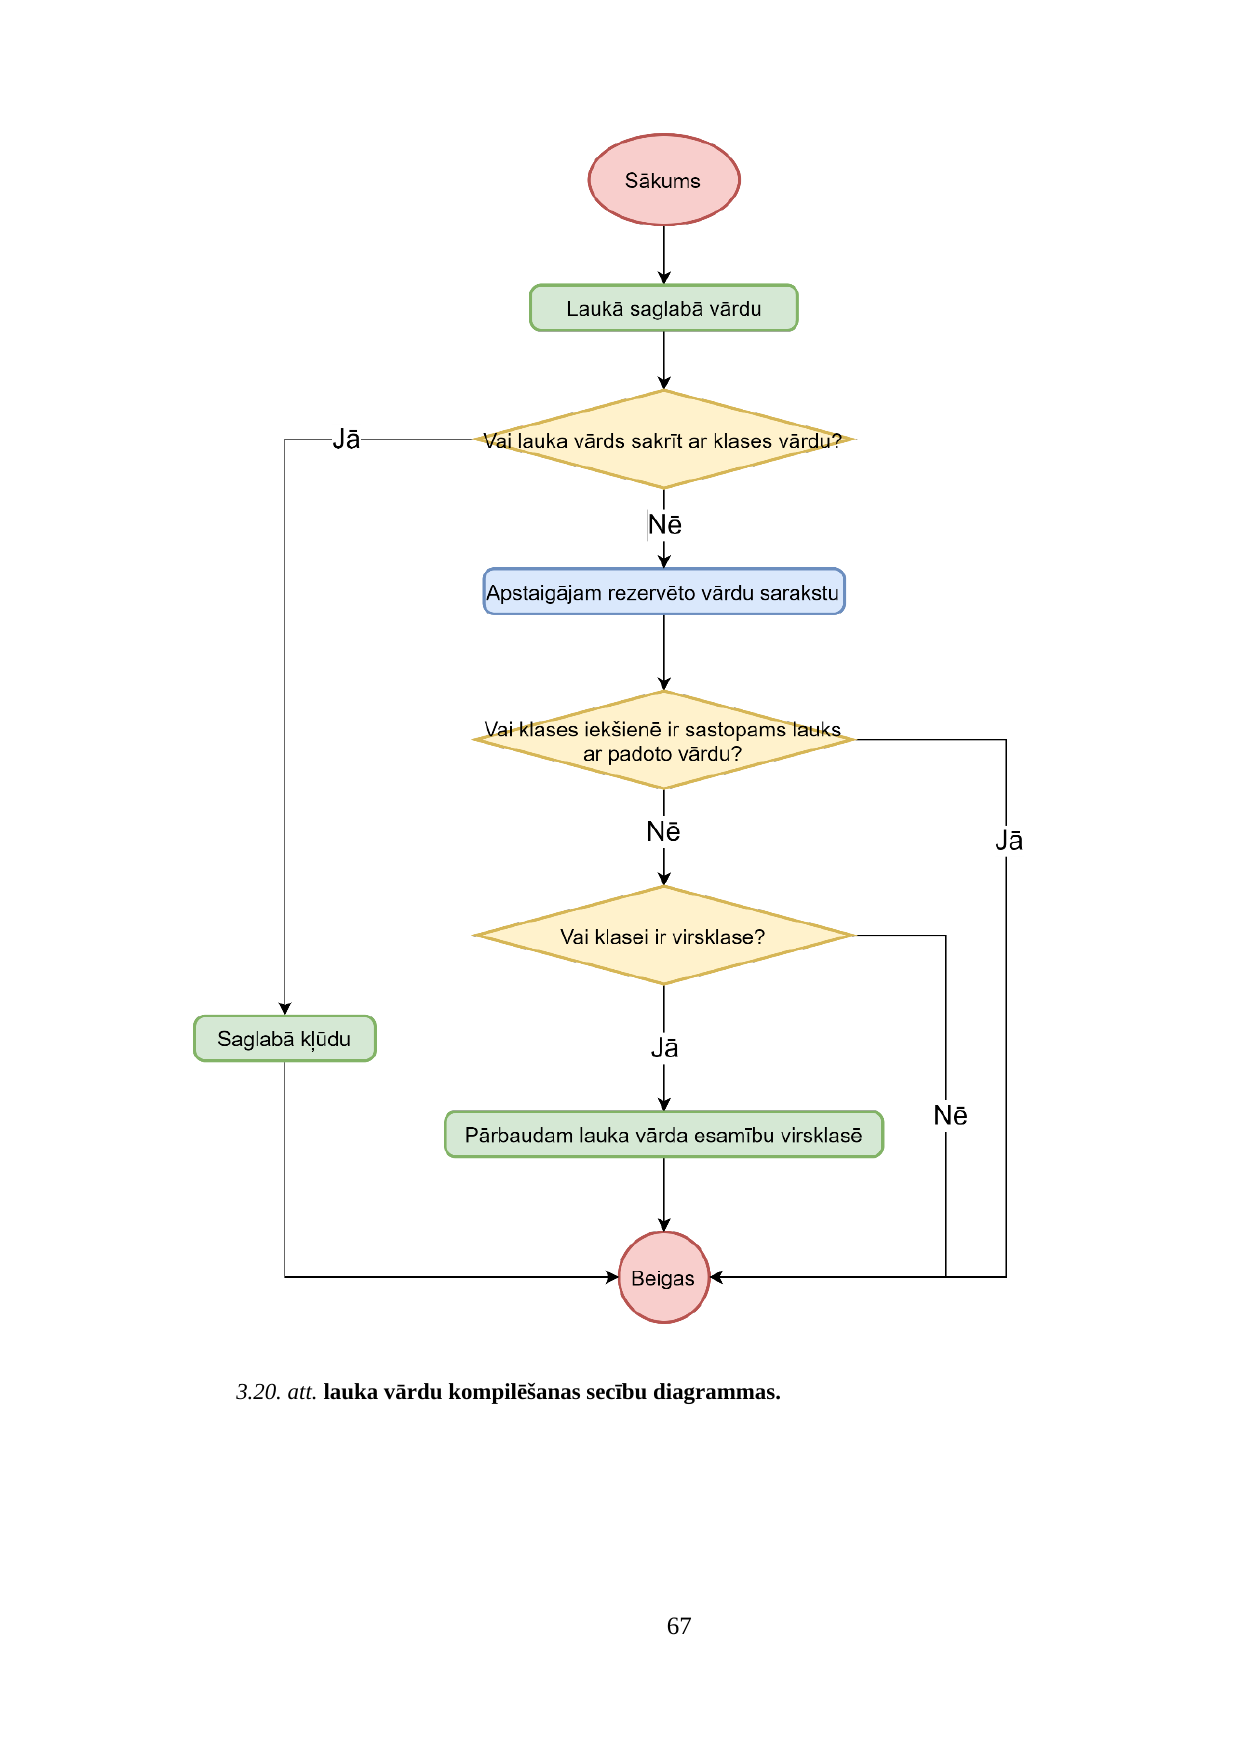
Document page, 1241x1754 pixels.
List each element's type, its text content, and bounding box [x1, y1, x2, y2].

text 3.20. att. lauka vārdu kompilēšanas secību diagrammas. [177, 1378, 1122, 1404]
picture [177, 118, 1038, 1339]
